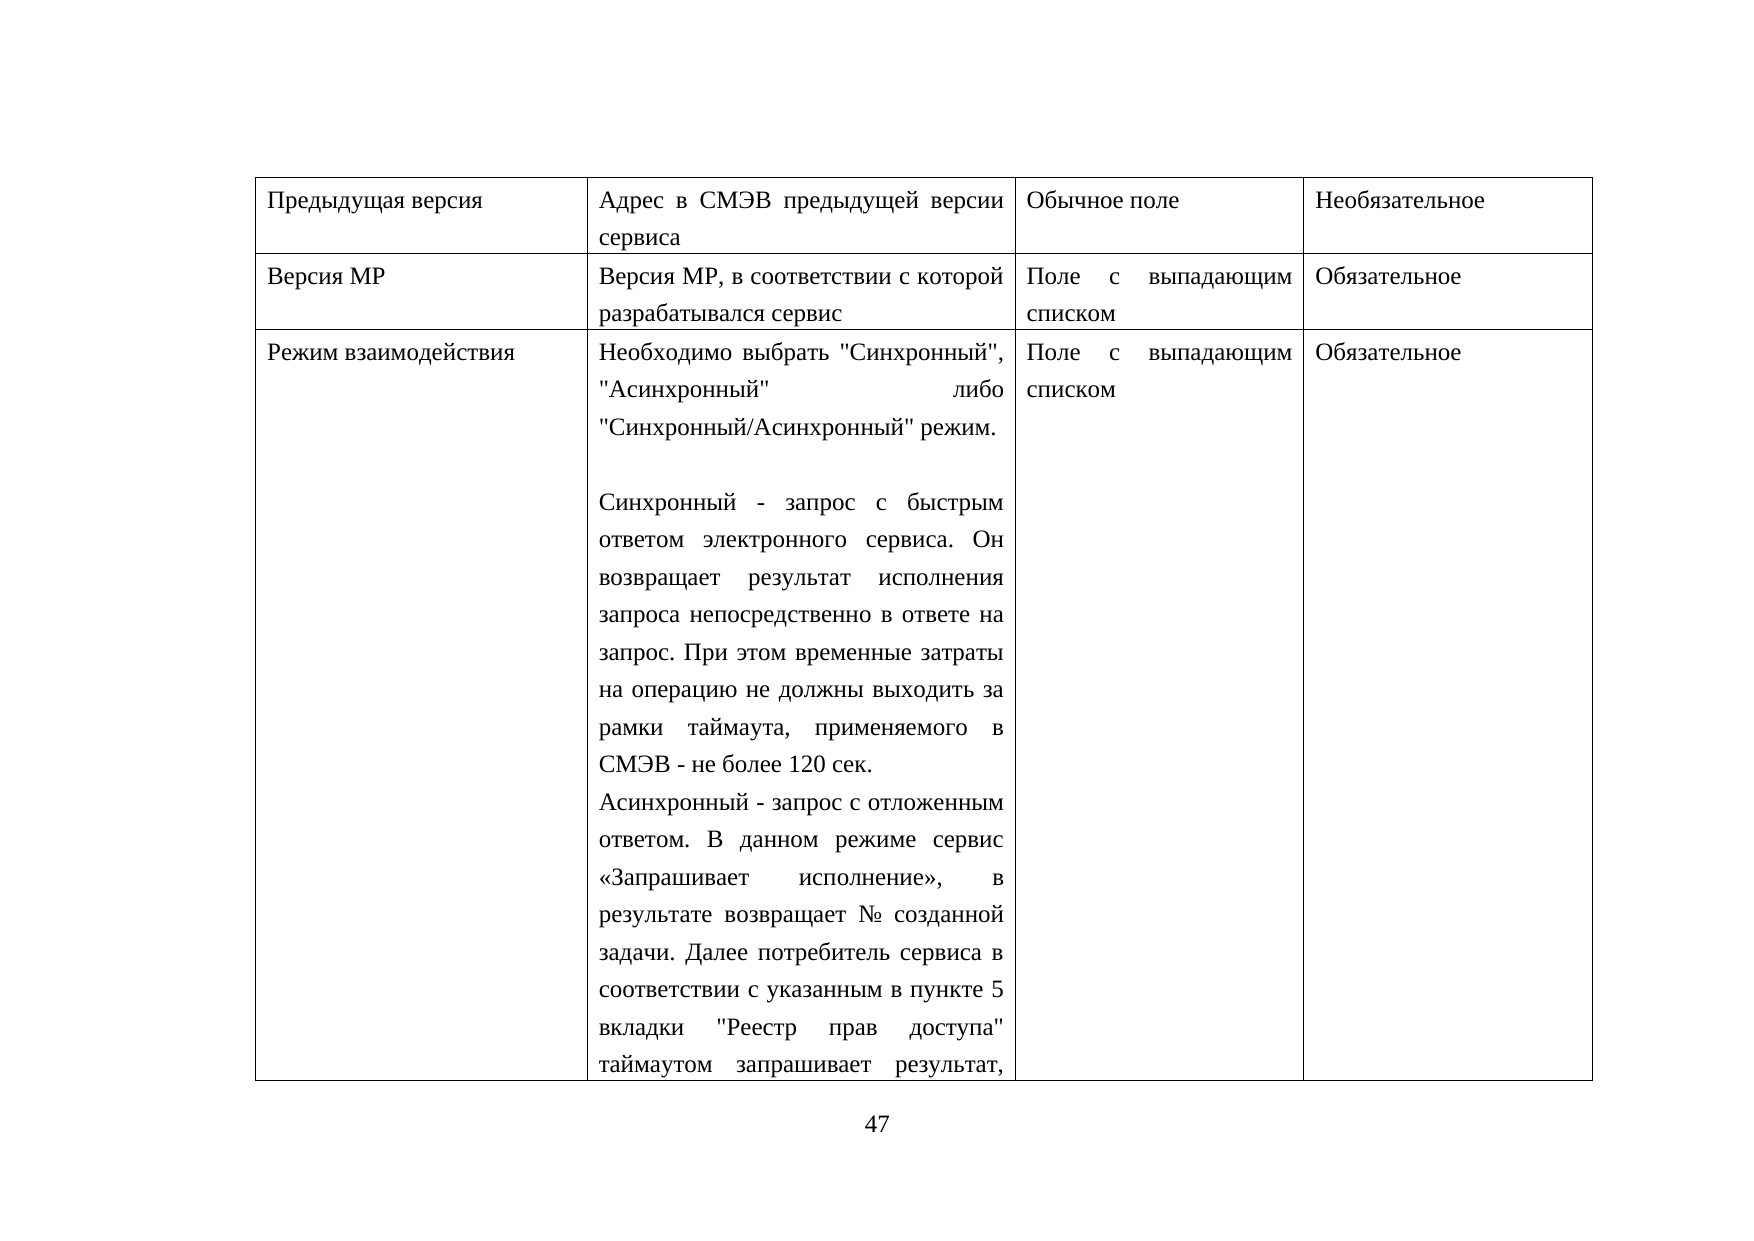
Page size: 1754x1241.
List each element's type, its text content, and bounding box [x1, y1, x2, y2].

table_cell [1016, 330, 1303, 1080]
table_cell Поле с выпадающим списком [1016, 254, 1303, 329]
table_cell Обязательное [1304, 254, 1592, 329]
table_cell Версия МР [256, 254, 587, 329]
table_cell Обязательное [1304, 330, 1592, 1080]
table_cell Предыдущая версия [256, 178, 587, 253]
table_cell Версия МР, в соответствии с которой разрабатывался сервис [588, 254, 1015, 329]
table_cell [256, 330, 587, 1080]
table_cell Обычное поле [1016, 178, 1303, 253]
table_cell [588, 330, 1015, 1080]
table_cell Необязательное [1304, 178, 1592, 253]
table_cell Адрес в СМЭВ предыдущей версии сервиса [588, 178, 1015, 253]
